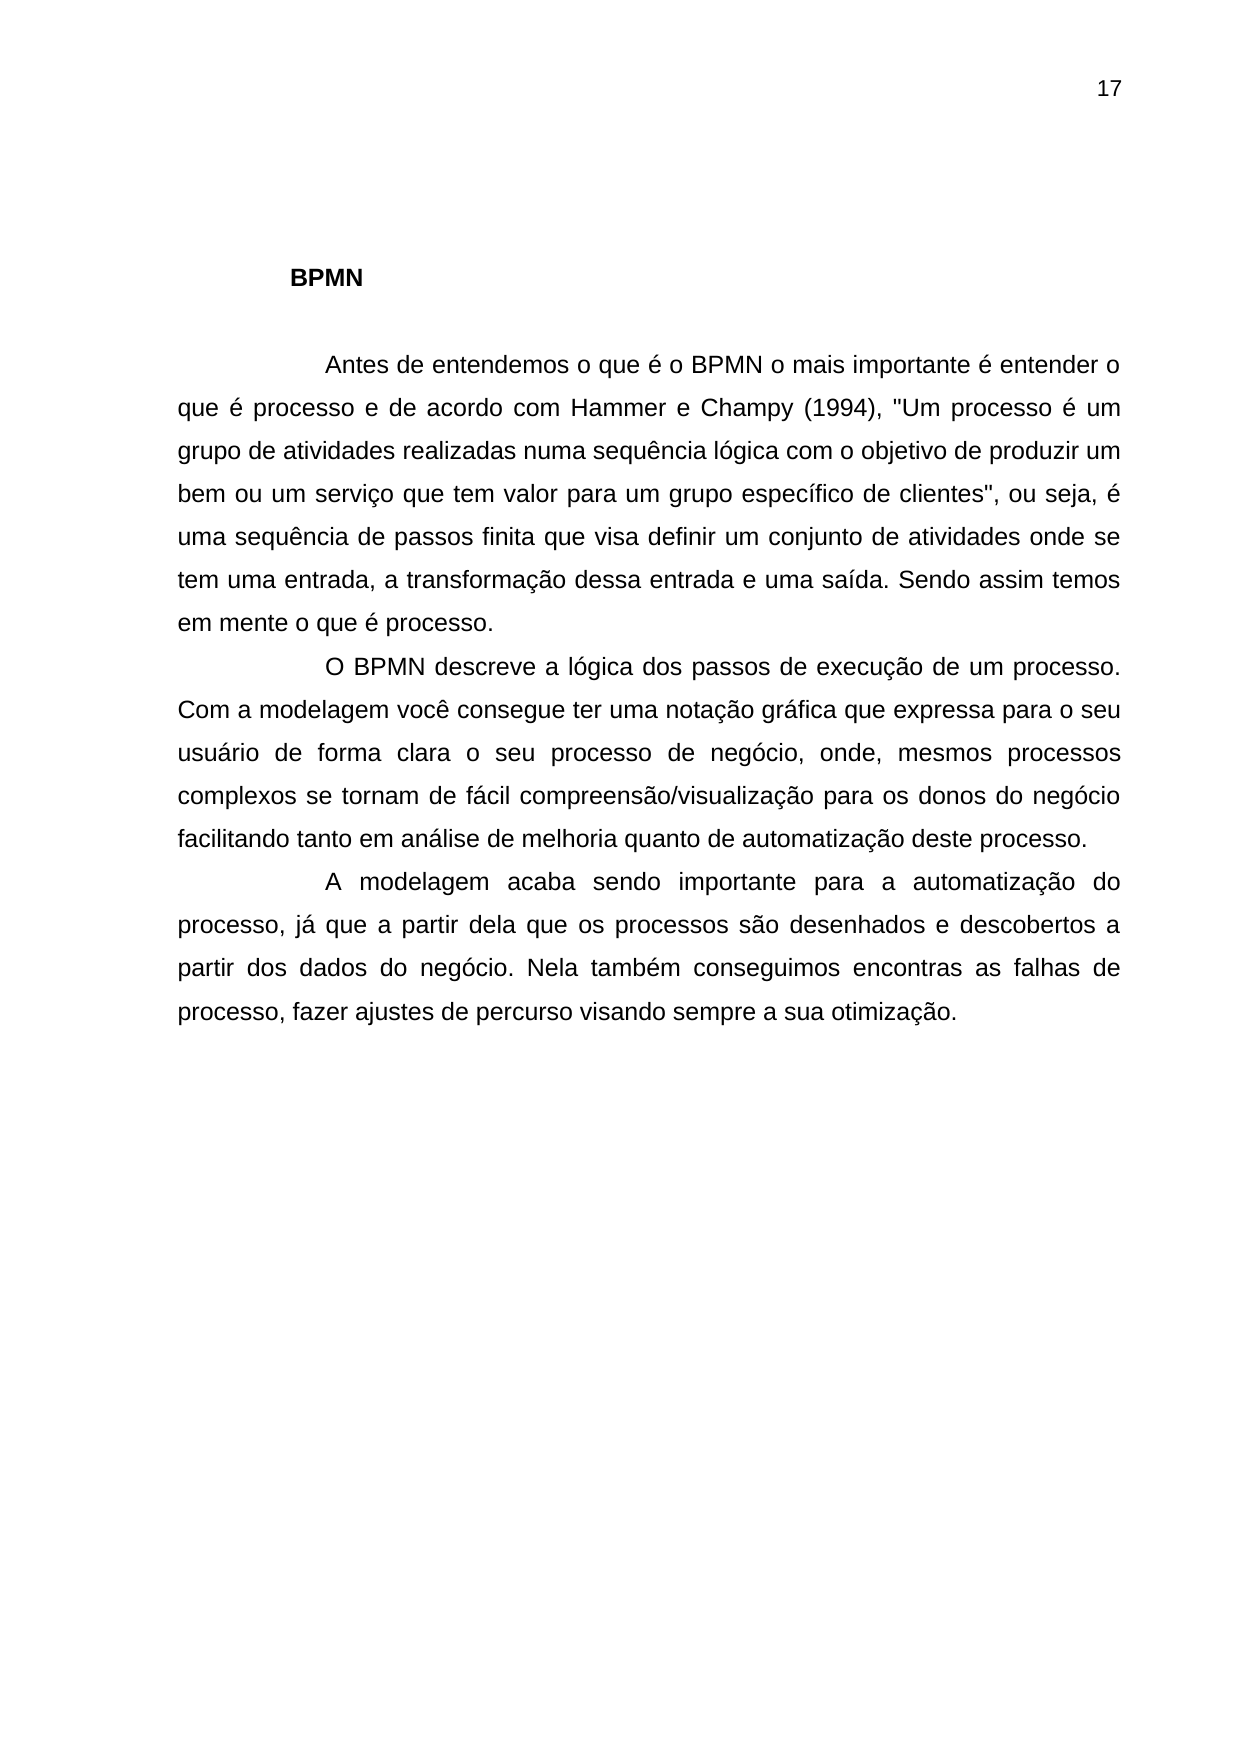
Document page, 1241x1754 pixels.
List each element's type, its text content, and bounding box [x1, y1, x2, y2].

list O BPMN descreve a lógica dos passos de execução de um processo. Com a modelagem você consegue ter uma notação gráfica que expressa para o seu usuário de forma clara o seu processo de negócio, onde, mesmos processos complexos se tornam de fácil compreensão/visualização para os donos do negócio facilitando tanto em análise de melhoria quanto de automatização deste processo. [177, 652, 1122, 853]
list BPMN [290, 263, 1122, 292]
list Antes de entendemos o que é o BPMN o mais importante é entender o que é processo e de acordo com Hammer e Champy (1994), "Um processo é um grupo de atividades realizadas numa sequência lógica com o objetivo de produzir um bem ou um serviço que tem valor para um grupo específico de clientes", ou seja, é uma sequência de passos finita que visa definir um conjunto de atividades onde se tem uma entrada, a transformação dessa entrada e uma saída. Sendo assim temos em mente o que é processo. [177, 350, 1122, 637]
list A modelagem acaba sendo importante para a automatização do processo, já que a partir dela que os processos são desenhados e descobertos a partir dos dados do negócio. Nela também conseguimos encontras as falhas de processo, fazer ajustes de percurso visando sempre a sua otimização. [177, 867, 1122, 1025]
